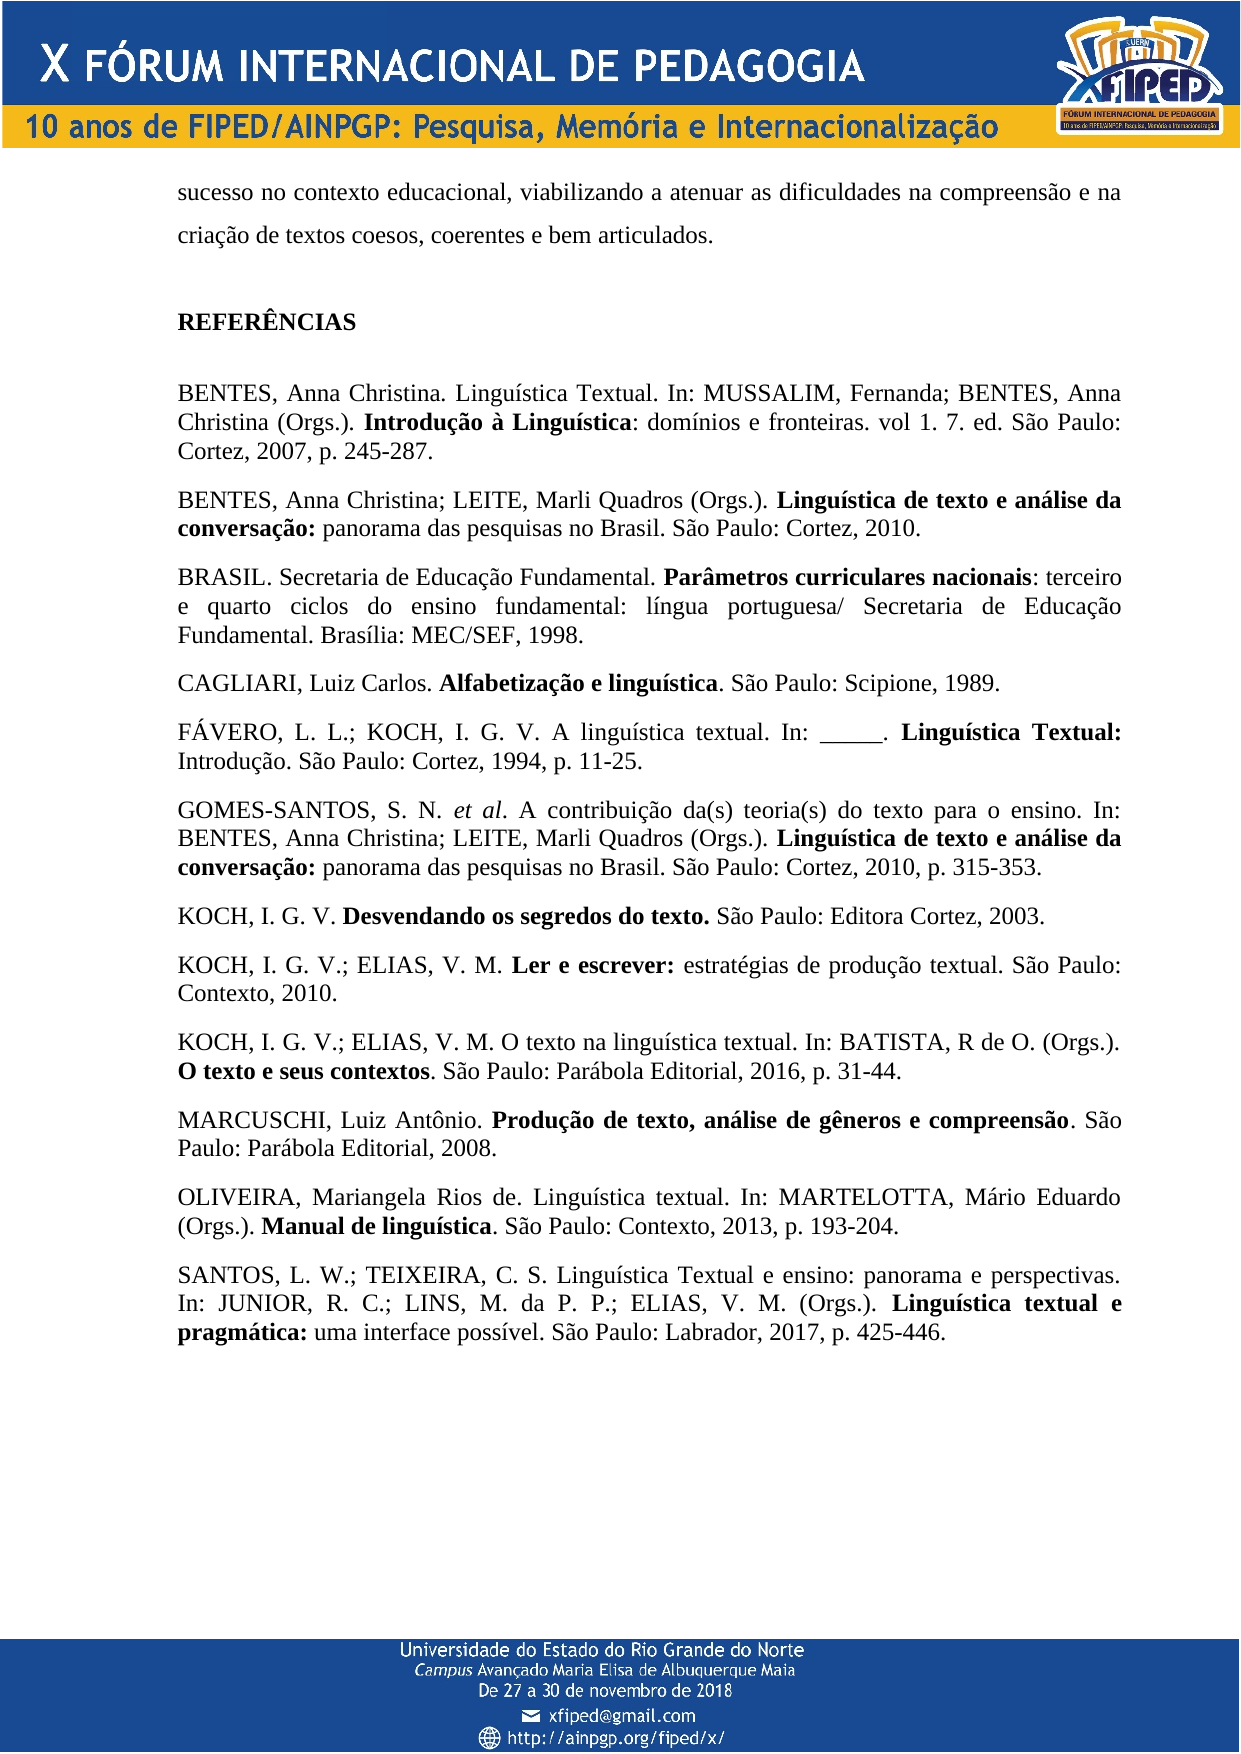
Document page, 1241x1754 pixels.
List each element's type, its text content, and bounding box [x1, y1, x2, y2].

text OLIVEIRA, Mariangela Rios de. Linguística textual. In: MARTELOTTA, Mário Eduardo (Orgs.). Manual de linguística. São Paulo: Contexto, 2013, p. 193-204. [177, 1182, 1122, 1240]
text BENTES, Anna Christina; LEITE, Marli Quadros (Orgs.). Linguística de texto e análise da conversação: panorama das pesquisas no Brasil. São Paulo: Cortez, 2010. [177, 485, 1122, 542]
text KOCH, I. G. V. Desvendando os segredos do texto. São Paulo: Editora Cortez, 2003. [177, 901, 1122, 930]
text SANTOS, L. W.; TEIXEIRA, C. S. Linguística Textual e ensino: panorama e perspectivas. In: JUNIOR, R. C.; LINS, M. da P. P.; ELIAS, V. M. (Orgs.). Linguística textual e pragmática: uma interface possível. São Paulo: Labrador, 2017, p. 425-446. [177, 1260, 1122, 1346]
text REFERÊNCIAS [177, 307, 1122, 335]
text MARCUSCHI, Luiz Antônio. Produção de texto, análise de gêneros e compreensão. São Paulo: Parábola Editorial, 2008. [177, 1105, 1122, 1162]
text FÁVERO, L. L.; KOCH, I. G. V. A linguística textual. In: _____. Linguística Textual: Introdução. São Paulo: Cortez, 1994, p. 11-25. [177, 717, 1122, 775]
text KOCH, I. G. V.; ELIAS, V. M. Ler e escrever: estratégias de produção textual. São Paulo: Contexto, 2010. [177, 950, 1122, 1007]
text BRASIL. Secretaria de Educação Fundamental. Parâmetros curriculares nacionais: terceiro e quarto ciclos do ensino fundamental: língua portuguesa/ Secretaria de Educação Fundamental. Brasília: MEC/SEF, 1998. [177, 562, 1122, 648]
picture [2, 1, 1241, 148]
text BENTES, Anna Christina. Linguística Textual. In: MUSSALIM, Fernanda; BENTES, Anna Christina (Orgs.). Introdução à Linguística: domínios e fronteiras. vol 1. 7. ed. São Paulo: Cortez, 2007, p. 245-287. [177, 378, 1122, 465]
text GOMES-SANTOS, S. N. et al. A contribuição da(s) teoria(s) do texto para o ensino. In: BENTES, Anna Christina; LEITE, Marli Quadros (Orgs.). Linguística de texto e análise da conversação: panorama das pesquisas no Brasil. São Paulo: Cortez, 2010, p. 315-353. [177, 795, 1122, 881]
picture [0, 1639, 1239, 1752]
text KOCH, I. G. V.; ELIAS, V. M. O texto na linguística textual. In: BATISTA, R de O. (Orgs.). O texto e seus contextos. São Paulo: Parábola Editorial, 2016, p. 31-44. [177, 1027, 1122, 1085]
text CAGLIARI, Luiz Carlos. Alfabetização e linguística. São Paulo: Scipione, 1989. [177, 668, 1122, 697]
